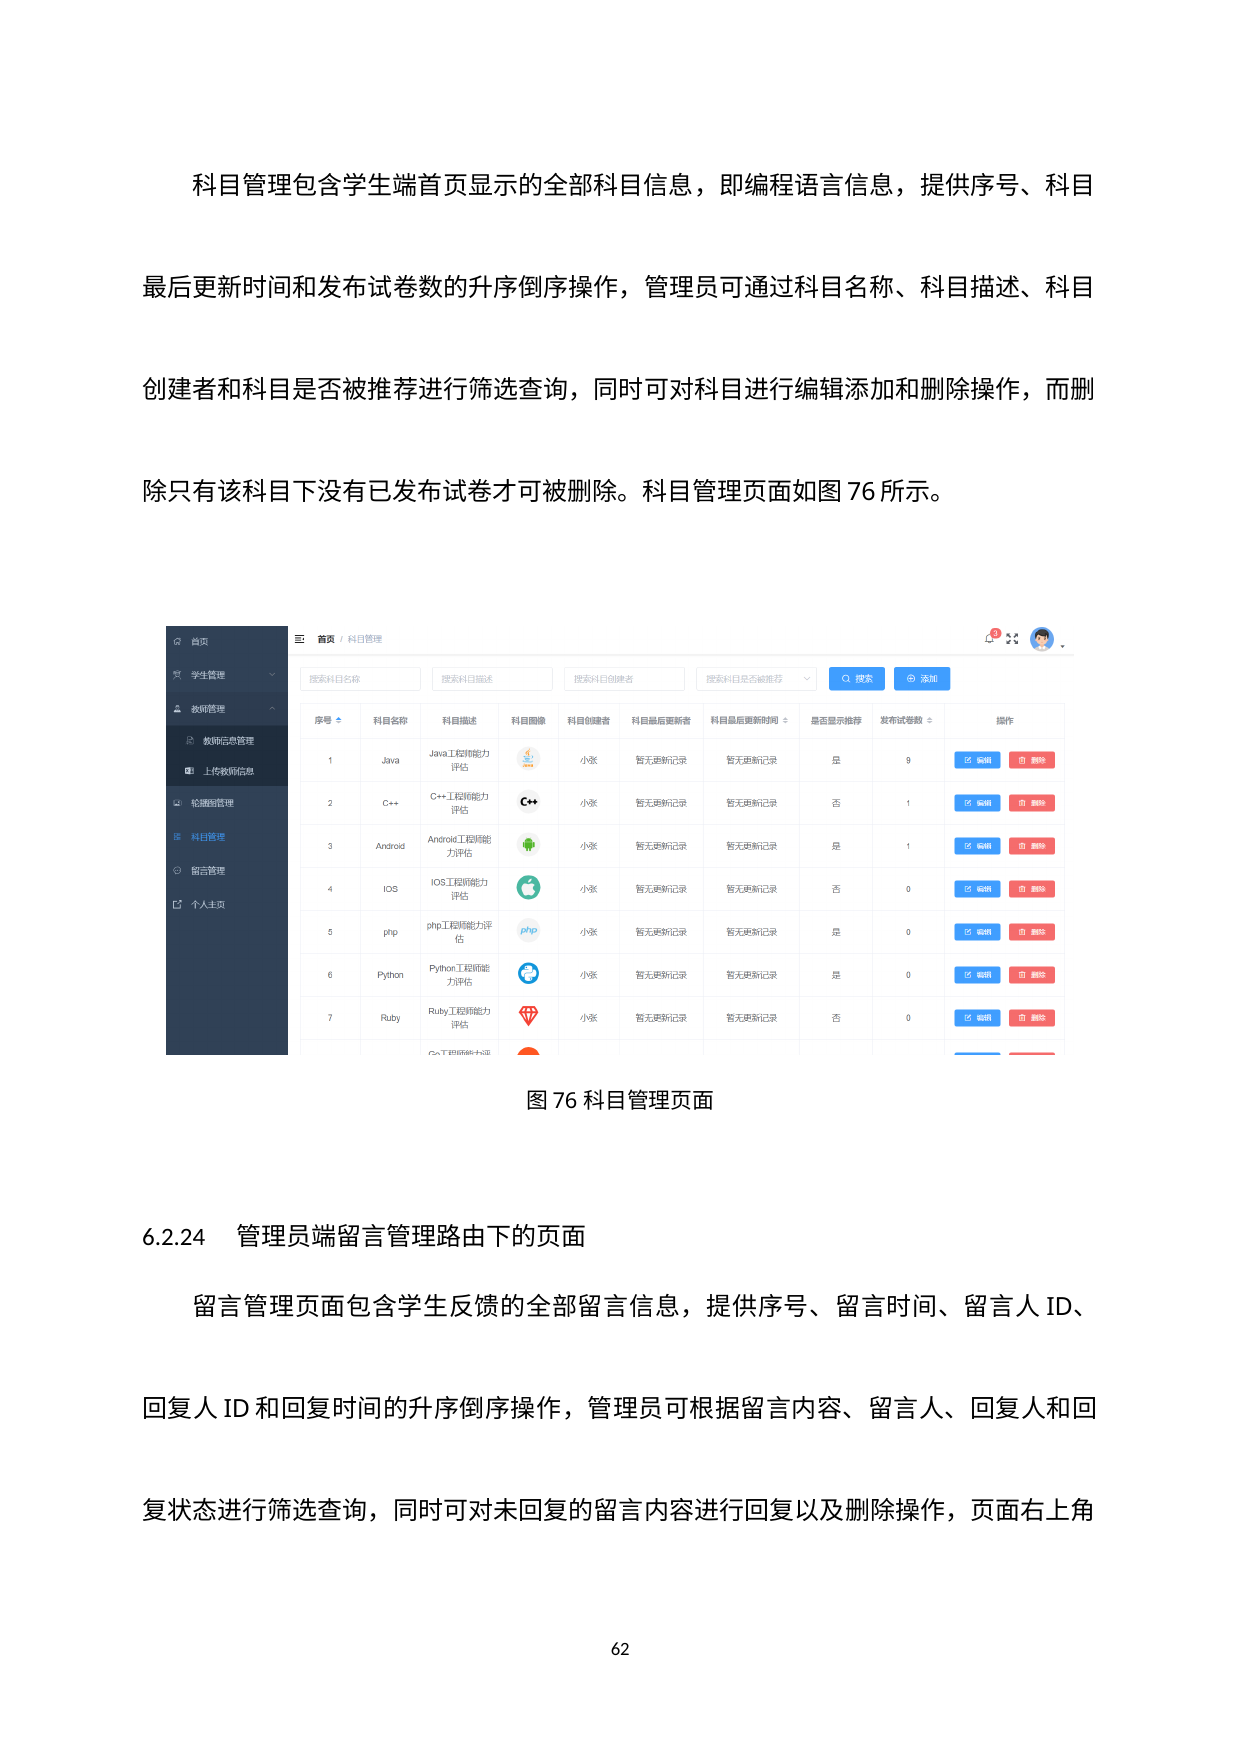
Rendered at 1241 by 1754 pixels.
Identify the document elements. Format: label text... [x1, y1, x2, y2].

text 科目管理包含学生端首页显示的全部科目信息，即编程语言信息，提供序号、科目最后更新时间和发布试卷数的升序倒序操作，管理员可通过科目名称、科目描述、科目创建者和科目是否被推荐进行筛选查询，同时可对科目进行编辑添加和删除操作，而删除只有该科目下没有已发布试卷才可被删除。科目管理页面如图76所示。 [142, 149, 1098, 523]
text 管理员端留言管理路由下的页面 [142, 1217, 1098, 1253]
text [142, 1271, 1098, 1543]
text 图76 科目管理页面 [142, 1082, 1098, 1116]
picture [166, 626, 1074, 1055]
